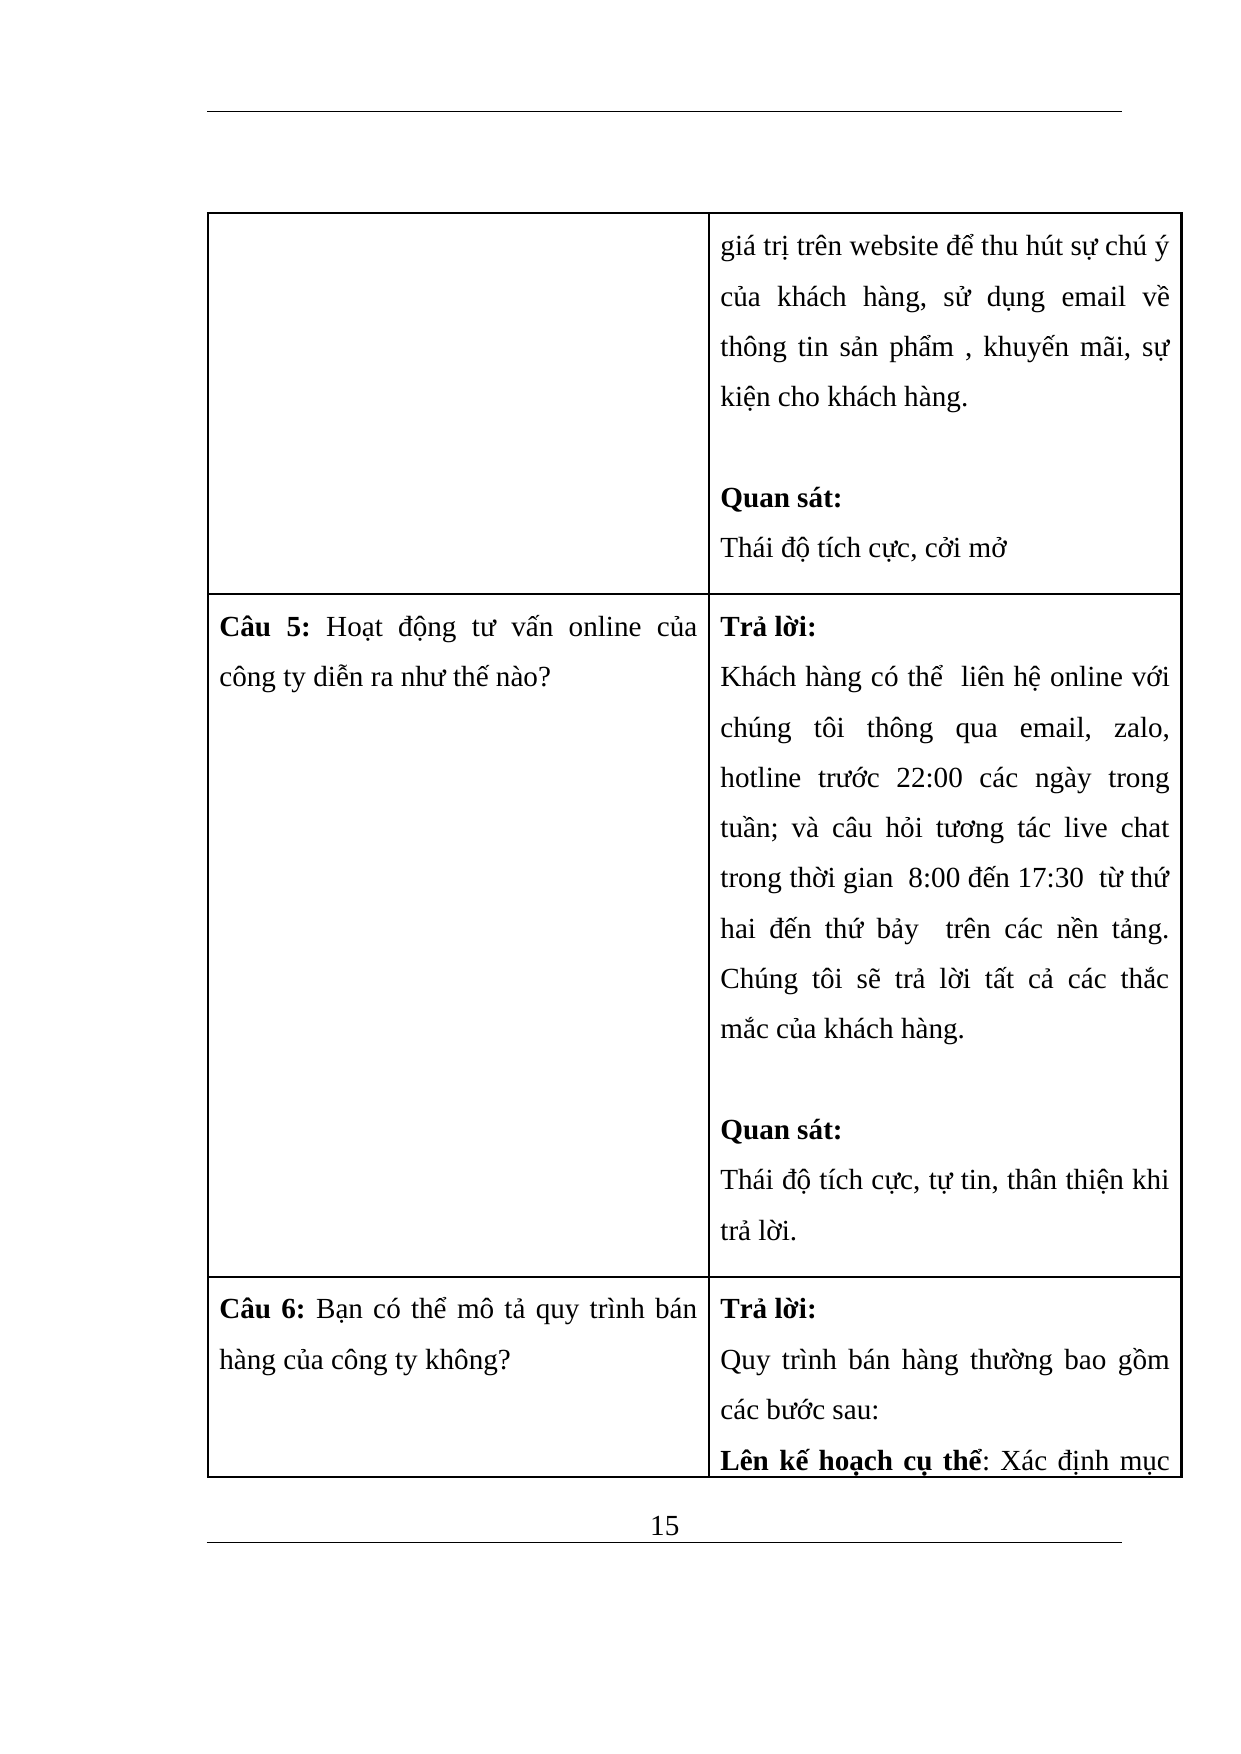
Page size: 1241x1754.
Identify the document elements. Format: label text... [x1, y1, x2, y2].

table_cell Câu 5: Hoạt động tư vấn online của công ty diễn ra như thế nào? [209, 595, 708, 1276]
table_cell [710, 1278, 1180, 1476]
table_cell Trả lời: Khách hàng có thể liên hệ online với chúng tôi thông qua email, zalo, hotline trước 22:00 các ngày trong tuần; và câu hỏi tương tác live chat trong thời gian 8:00 đến 17:30 từ thứ hai đến thứ bảy trên các nền tảng. Chúng tôi sẽ trả lời tất cả các thắc mắc của khách hàng. Quan sát: Thái độ tích cực, tự tin, thân thiện khi trả lời. [710, 595, 1180, 1276]
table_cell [209, 214, 708, 593]
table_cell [710, 214, 1180, 593]
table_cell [209, 1278, 708, 1476]
